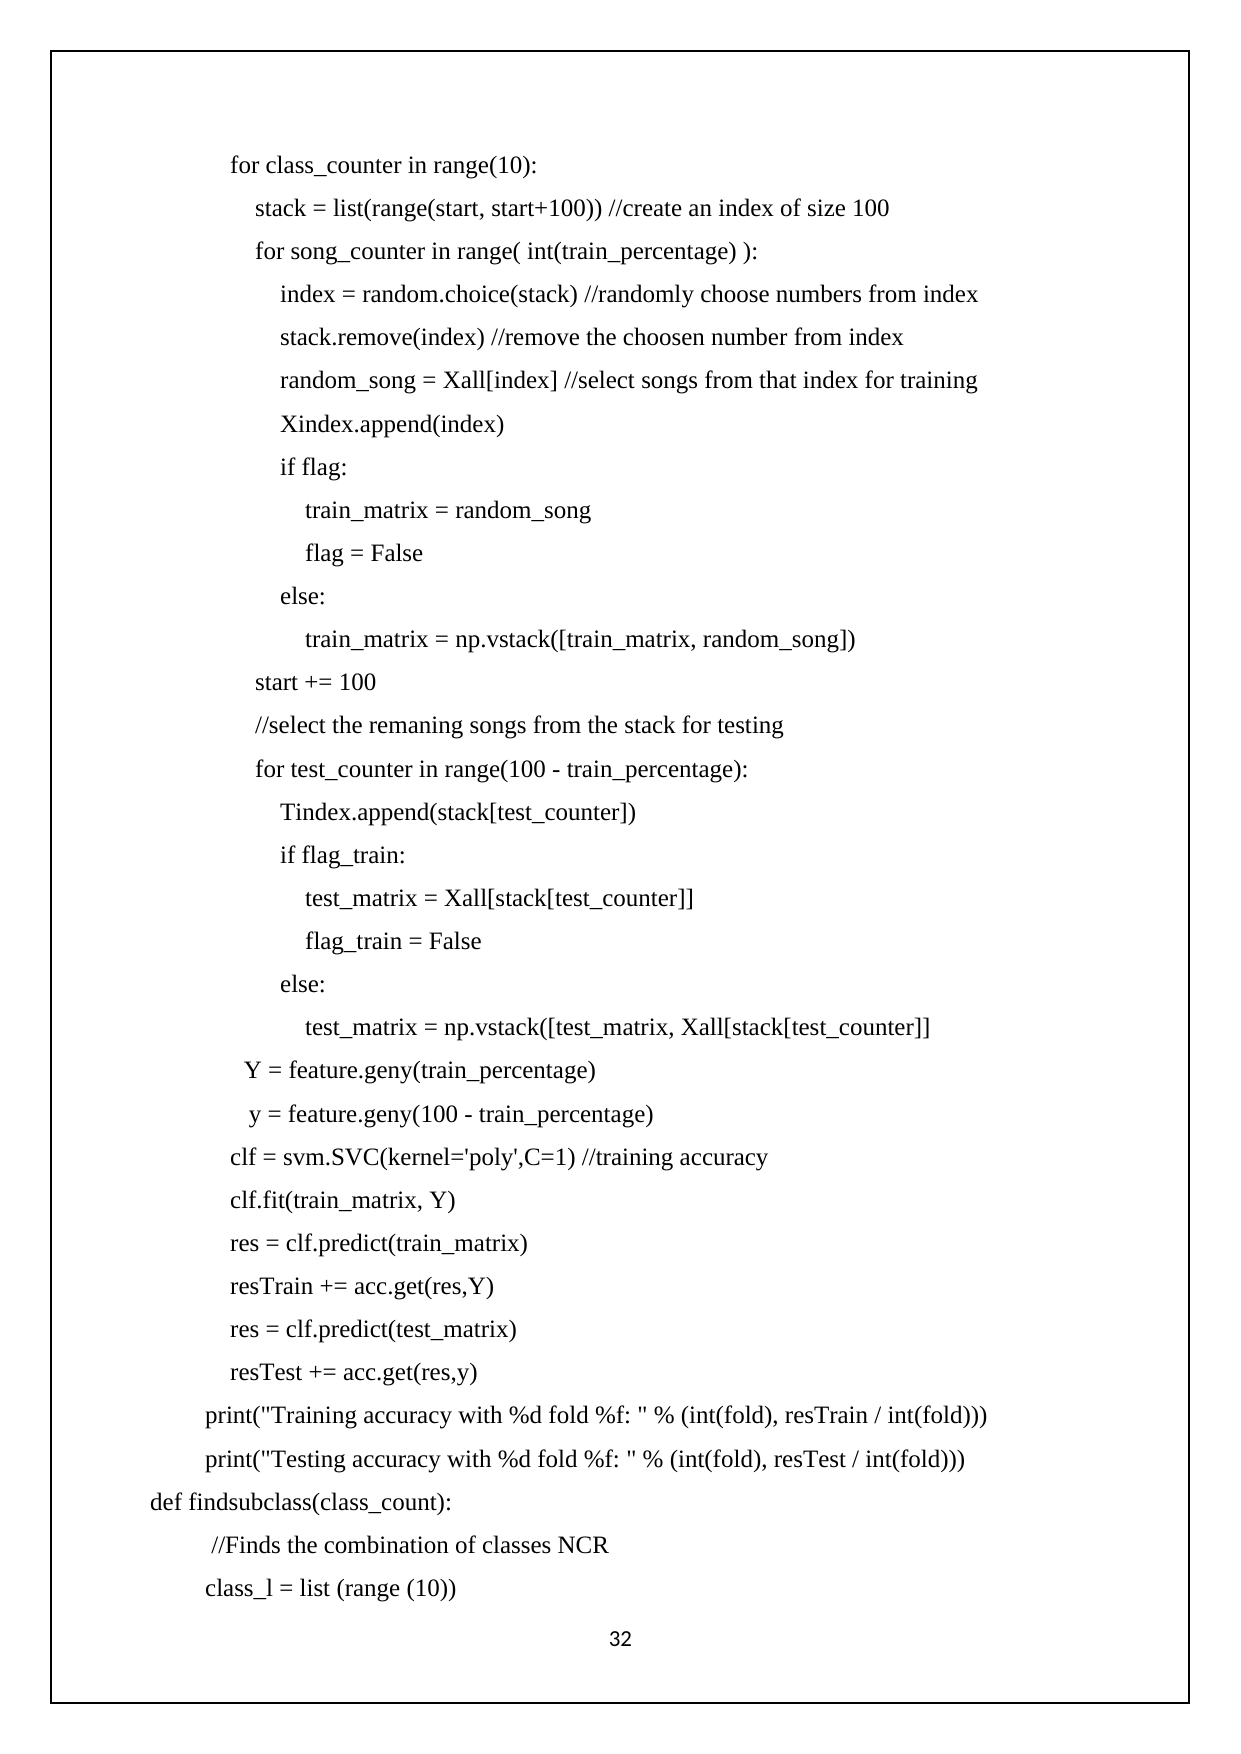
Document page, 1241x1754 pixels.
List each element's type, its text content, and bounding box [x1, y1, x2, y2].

text stack = list(range(start, start+100)) //create an index of size 100 [150, 193, 1090, 222]
text class_l = list (range (10)) [150, 1573, 1090, 1602]
text resTrain += acc.get(res,Y) [150, 1271, 1090, 1300]
text Xindex.append(index) [150, 409, 1090, 437]
text //select the remaning songs from the stack for testing [150, 711, 1090, 739]
text train_matrix = np.vstack([train_matrix, random_song]) [150, 624, 1090, 653]
text print("Training accuracy with %d fold %f: " % (int(fold), resTrain / int(fold))) [150, 1401, 1090, 1429]
text clf = svm.SVC(kernel='poly',C=1) //training accuracy [150, 1142, 1090, 1171]
text def findsubclass(class_count): [150, 1487, 1090, 1516]
text if flag: [150, 452, 1090, 481]
text for class_counter in range(10): [150, 150, 1090, 179]
text print("Testing accuracy with %d fold %f: " % (int(fold), resTest / int(fold))) [150, 1444, 1090, 1472]
text if flag_train: [150, 840, 1090, 869]
text Y = feature.geny(train_percentage) [150, 1056, 1090, 1084]
text y = feature.geny(100 - train_percentage) [150, 1099, 1090, 1127]
text random_song = Xall[index] //select songs from that index for training [150, 366, 1090, 394]
text res = clf.predict(test_matrix) [150, 1314, 1090, 1343]
text flag = False [150, 538, 1090, 567]
text for song_counter in range( int(train_percentage) ): [150, 236, 1090, 265]
text else: [150, 969, 1090, 998]
text index = random.choice(stack) //randomly choose numbers from index [150, 279, 1090, 308]
text Tindex.append(stack[test_counter]) [150, 797, 1090, 826]
text test_matrix = Xall[stack[test_counter]] [150, 883, 1090, 912]
text flag_train = False [150, 926, 1090, 955]
text resTest += acc.get(res,y) [150, 1357, 1090, 1386]
text for test_counter in range(100 - train_percentage): [150, 754, 1090, 782]
text //Finds the combination of classes NCR [150, 1530, 1090, 1559]
text start += 100 [150, 667, 1090, 696]
text stack.remove(index) //remove the choosen number from index [150, 322, 1090, 351]
text train_matrix = random_song [150, 495, 1090, 524]
text else: [150, 581, 1090, 610]
text clf.fit(train_matrix, Y) [150, 1185, 1090, 1214]
text test_matrix = np.vstack([test_matrix, Xall[stack[test_counter]] [150, 1012, 1090, 1041]
text res = clf.predict(train_matrix) [150, 1228, 1090, 1257]
